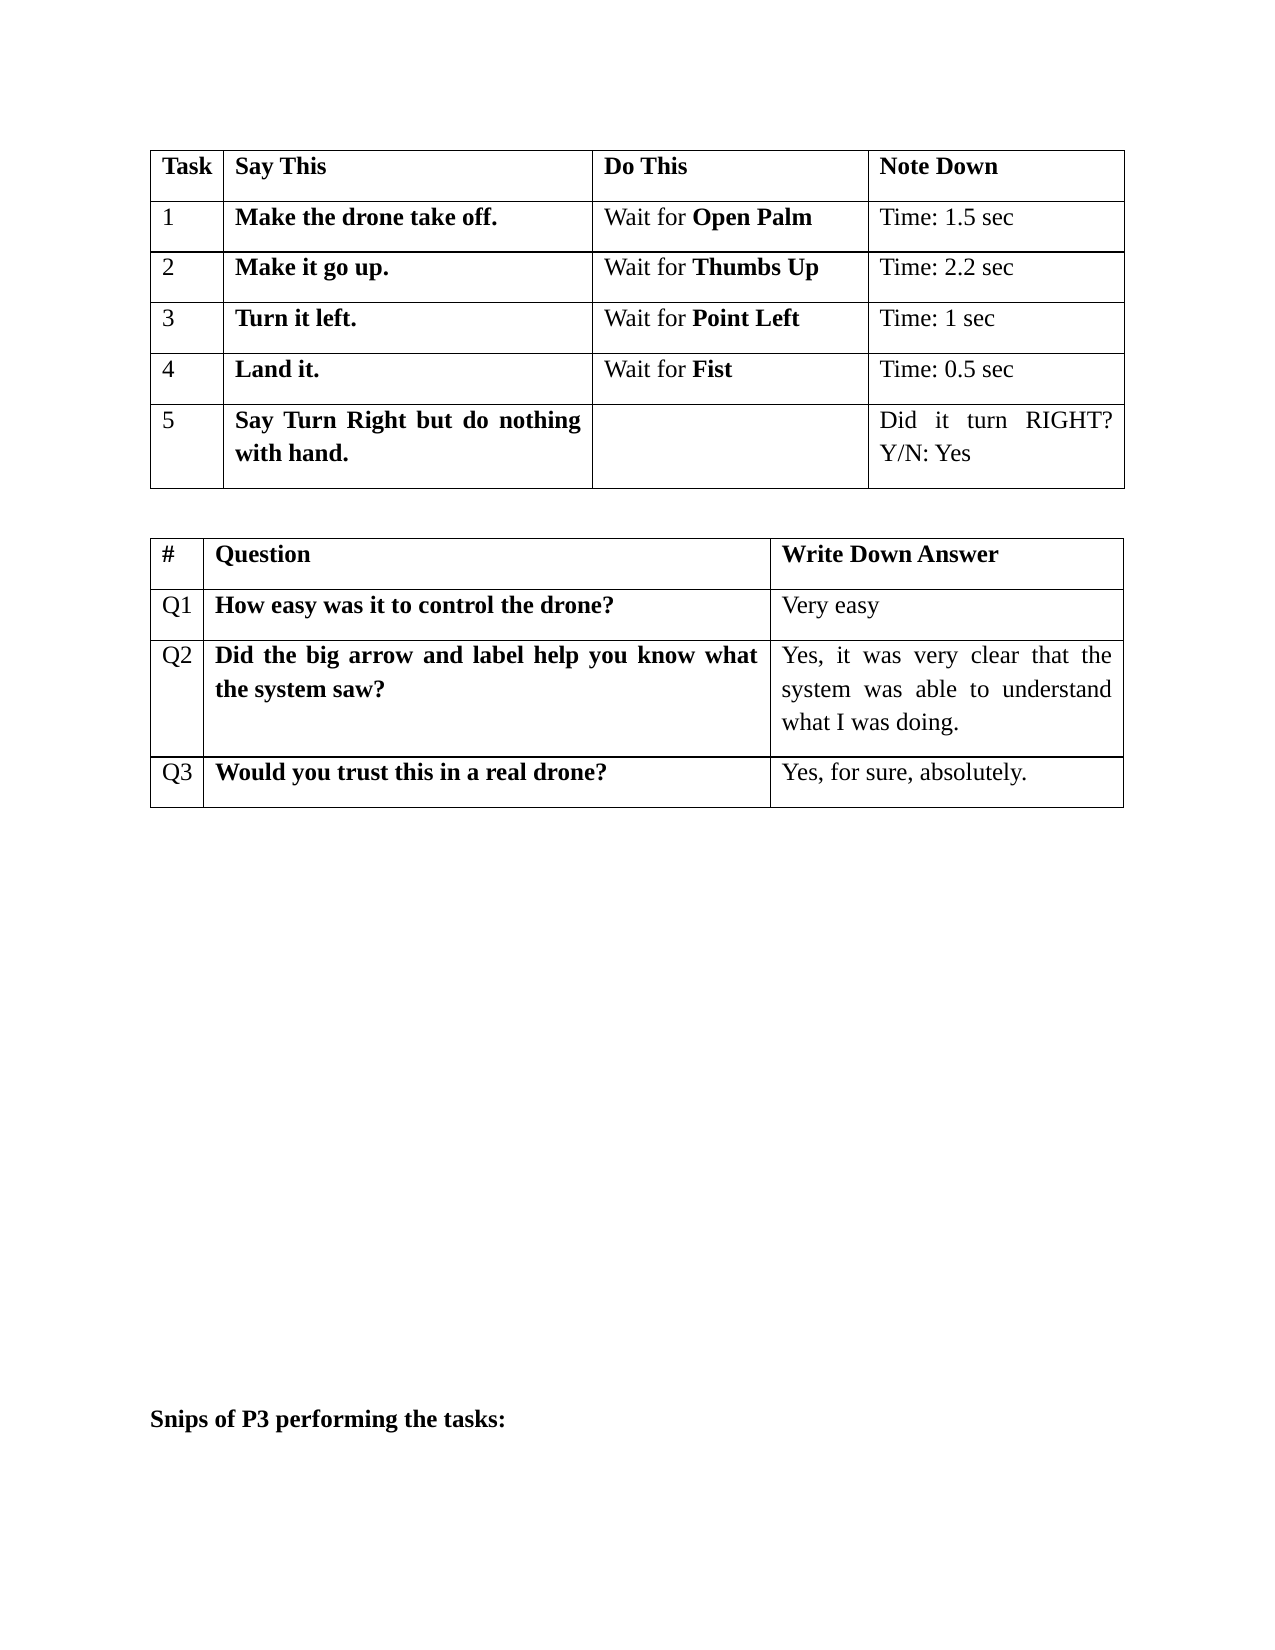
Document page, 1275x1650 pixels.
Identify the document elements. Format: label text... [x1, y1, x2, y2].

table_cell Land it. [224, 354, 592, 404]
table_header Question [204, 539, 770, 589]
table_cell Turn it left. [224, 303, 592, 353]
table_cell Q1 [151, 590, 203, 639]
table_cell 2 [151, 253, 223, 302]
table_cell Time: 0.5 sec [869, 354, 1124, 404]
table_header Do This [593, 151, 868, 201]
table_cell 3 [151, 303, 223, 353]
table_cell Time: 1.5 sec [869, 202, 1124, 251]
table_cell 4 [151, 354, 223, 404]
table_cell Yes, for sure, absolutely. [771, 758, 1123, 807]
table_cell Wait for Fist [593, 354, 868, 404]
table_cell Wait for Thumbs Up [593, 253, 868, 302]
table_cell Make the drone take off. [224, 202, 592, 251]
table_cell Q2 [151, 641, 203, 756]
text Snips of P3 performing the tasks: [150, 1404, 1125, 1433]
table_cell 5 [151, 405, 223, 487]
table_cell Very easy [771, 590, 1123, 639]
table_cell How easy was it to control the drone? [204, 590, 770, 639]
table_cell [593, 405, 868, 487]
table_header Note Down [869, 151, 1124, 201]
table_header Task [151, 151, 223, 201]
table_header # [151, 539, 203, 589]
table_cell Time: 2.2 sec [869, 253, 1124, 302]
table_cell Did the big arrow and label help you know what the system saw? [204, 641, 770, 756]
table_cell Make it go up. [224, 253, 592, 302]
table_cell Would you trust this in a real drone? [204, 758, 770, 807]
table_cell Did it turn RIGHT? Y/N: Yes [869, 405, 1124, 487]
table_header Write Down Answer [771, 539, 1123, 589]
table_cell Yes, it was very clear that the system was able to understand what I was doing. [771, 641, 1123, 756]
table_cell Wait for Point Left [593, 303, 868, 353]
table_cell Time: 1 sec [869, 303, 1124, 353]
table_cell Q3 [151, 758, 203, 807]
table_cell 1 [151, 202, 223, 251]
table_header Say This [224, 151, 592, 201]
table_cell Wait for Open Palm [593, 202, 868, 251]
table_cell Say Turn Right but do nothing with hand. [224, 405, 592, 487]
